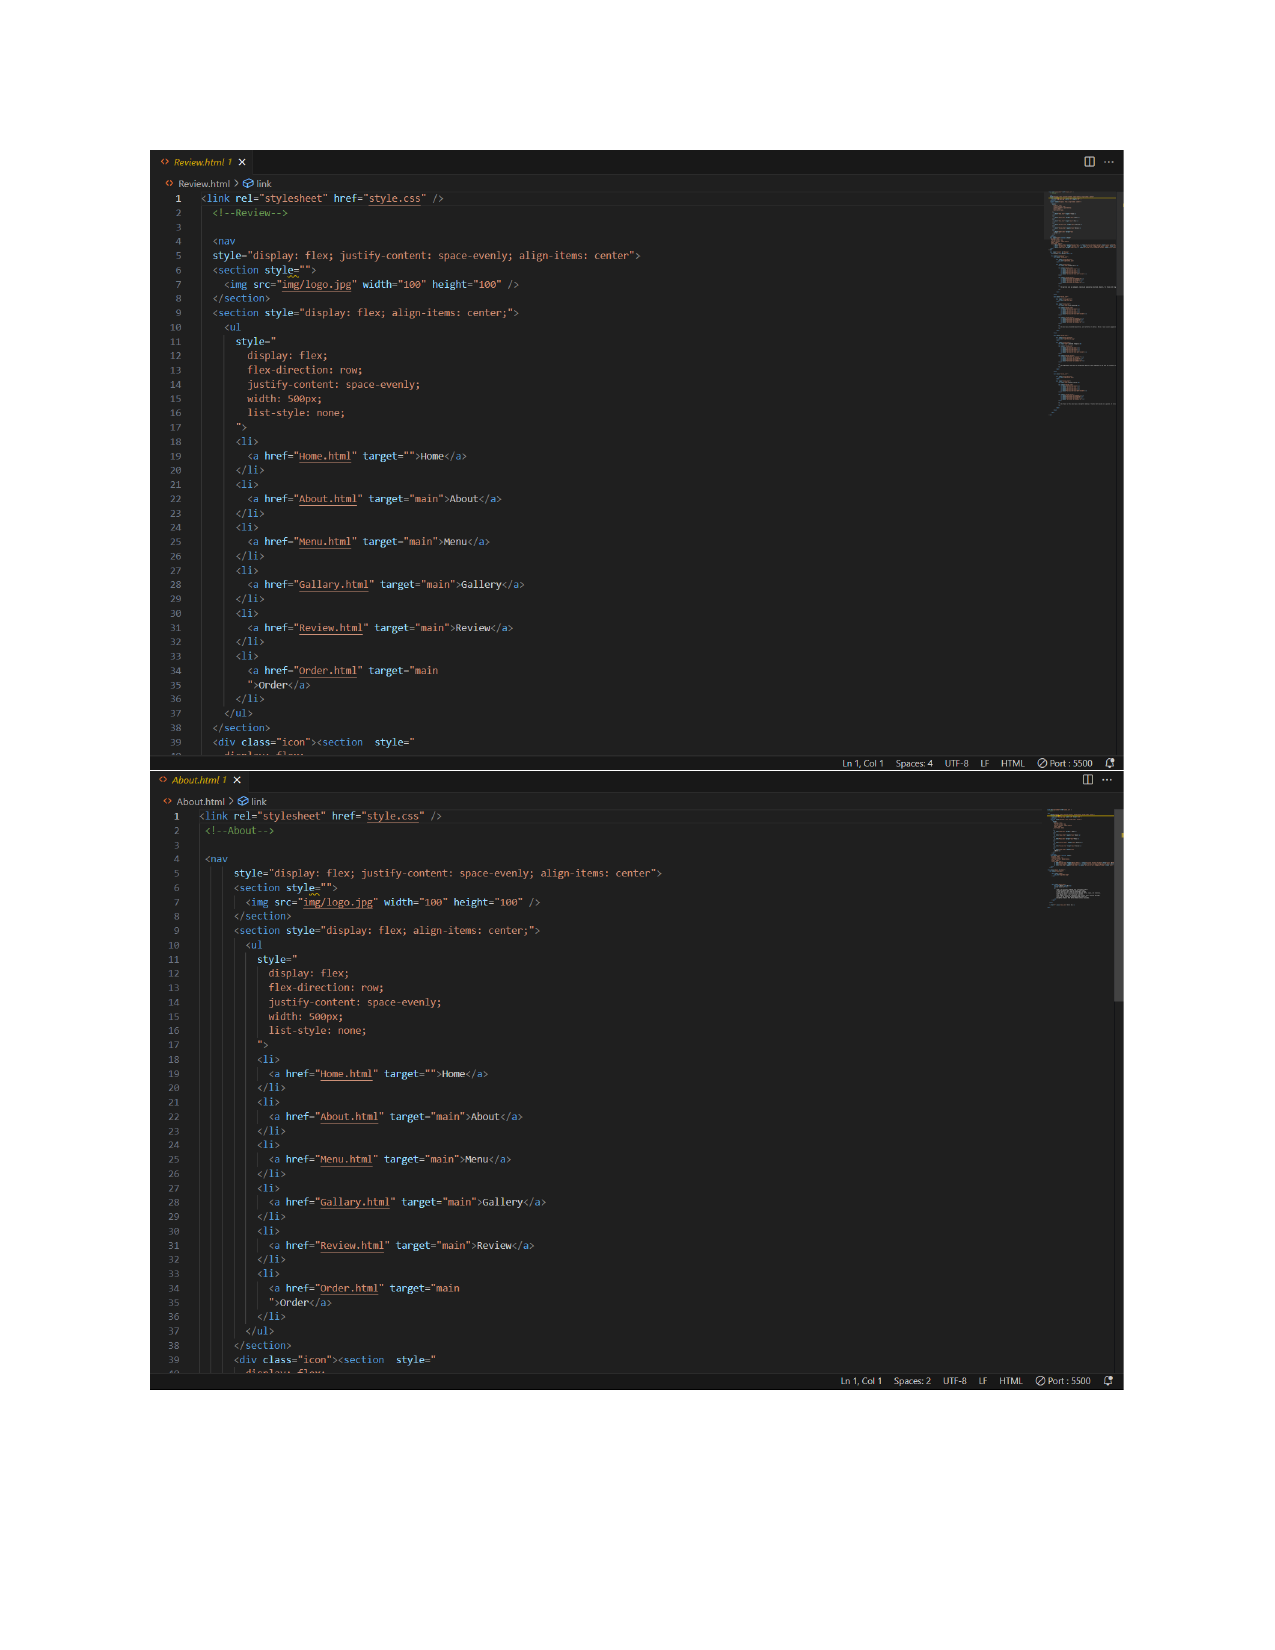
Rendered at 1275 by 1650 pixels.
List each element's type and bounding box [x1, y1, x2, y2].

picture [150, 150, 1124, 770]
picture [150, 771, 1124, 1390]
